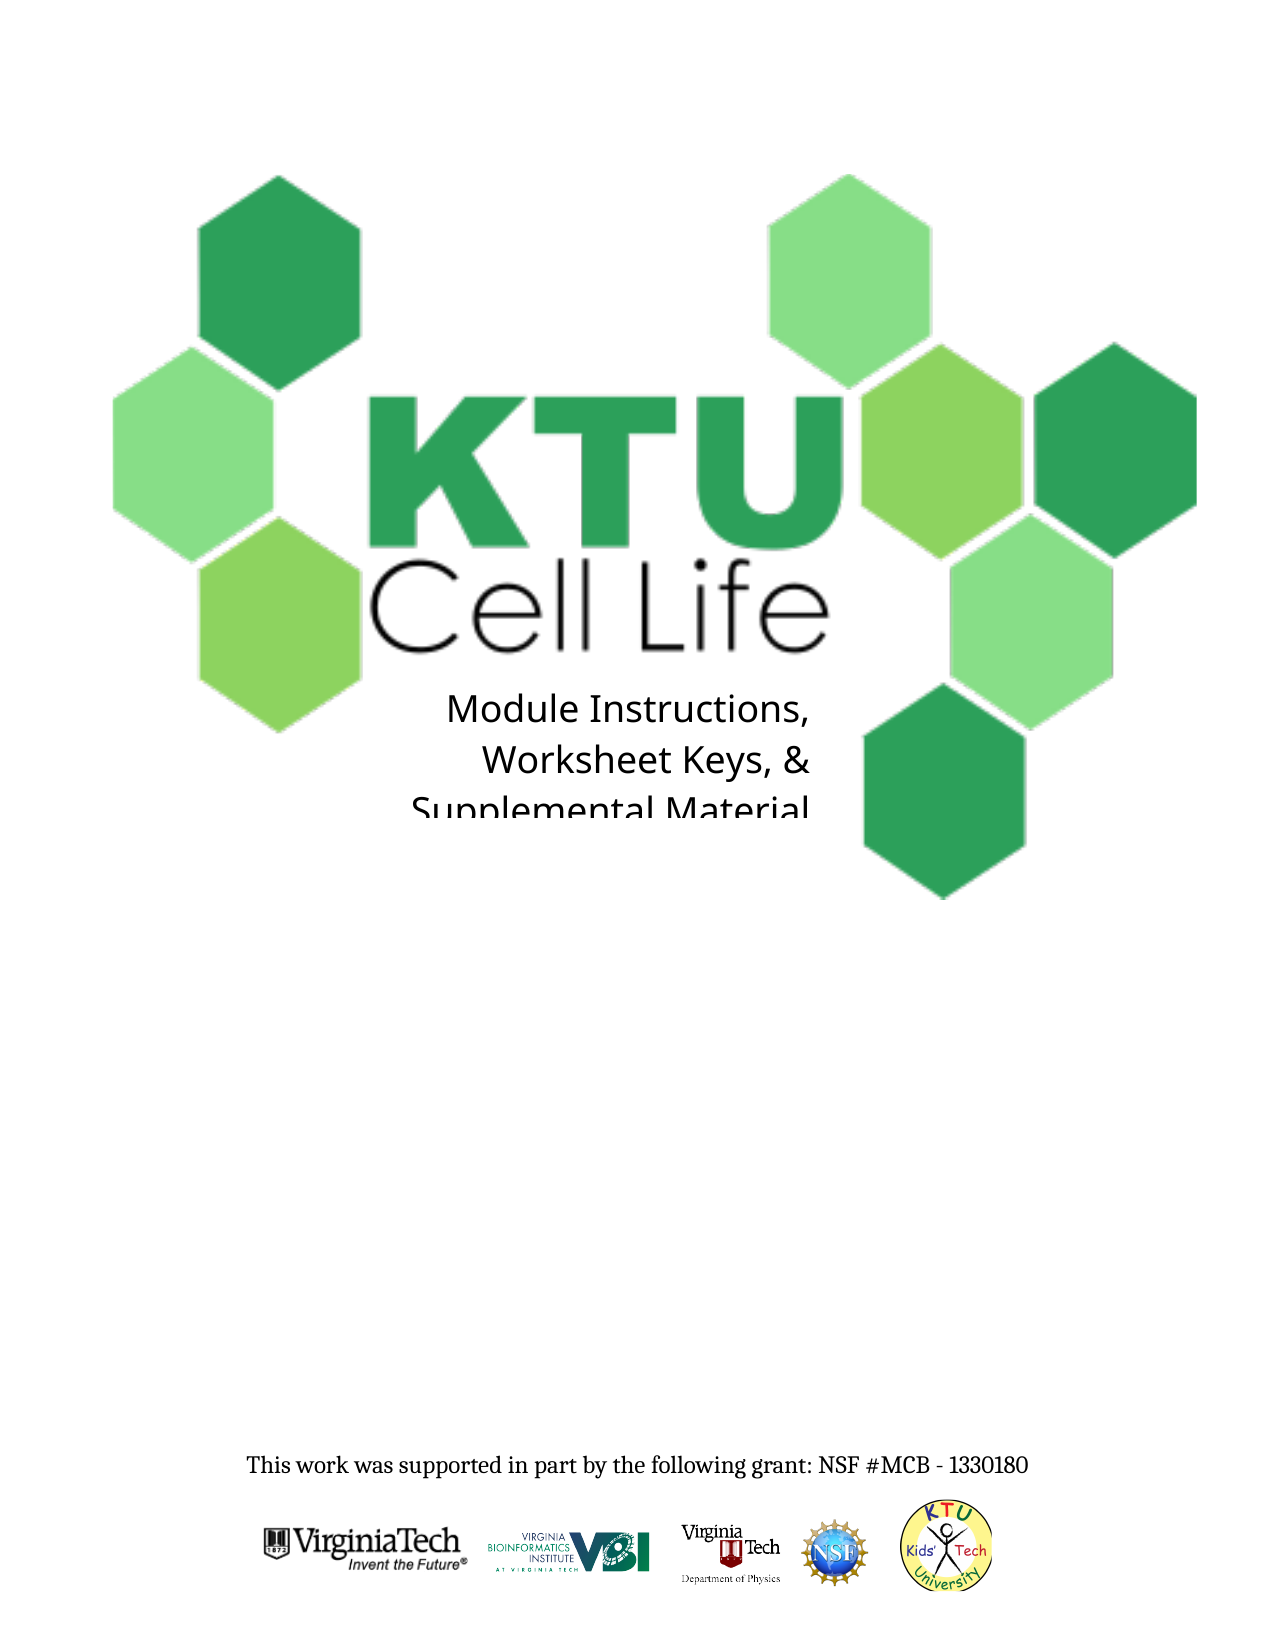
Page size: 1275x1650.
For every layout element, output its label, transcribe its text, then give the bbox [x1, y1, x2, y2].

picture [800, 1518, 869, 1587]
picture [900, 1499, 992, 1592]
picture [262, 1525, 469, 1572]
text This work was supported in part by the following grant: NSF #MCB - 1330180 [150, 1451, 1125, 1480]
picture [112, 174, 1197, 900]
picture [486, 1531, 651, 1573]
picture [680, 1523, 781, 1586]
